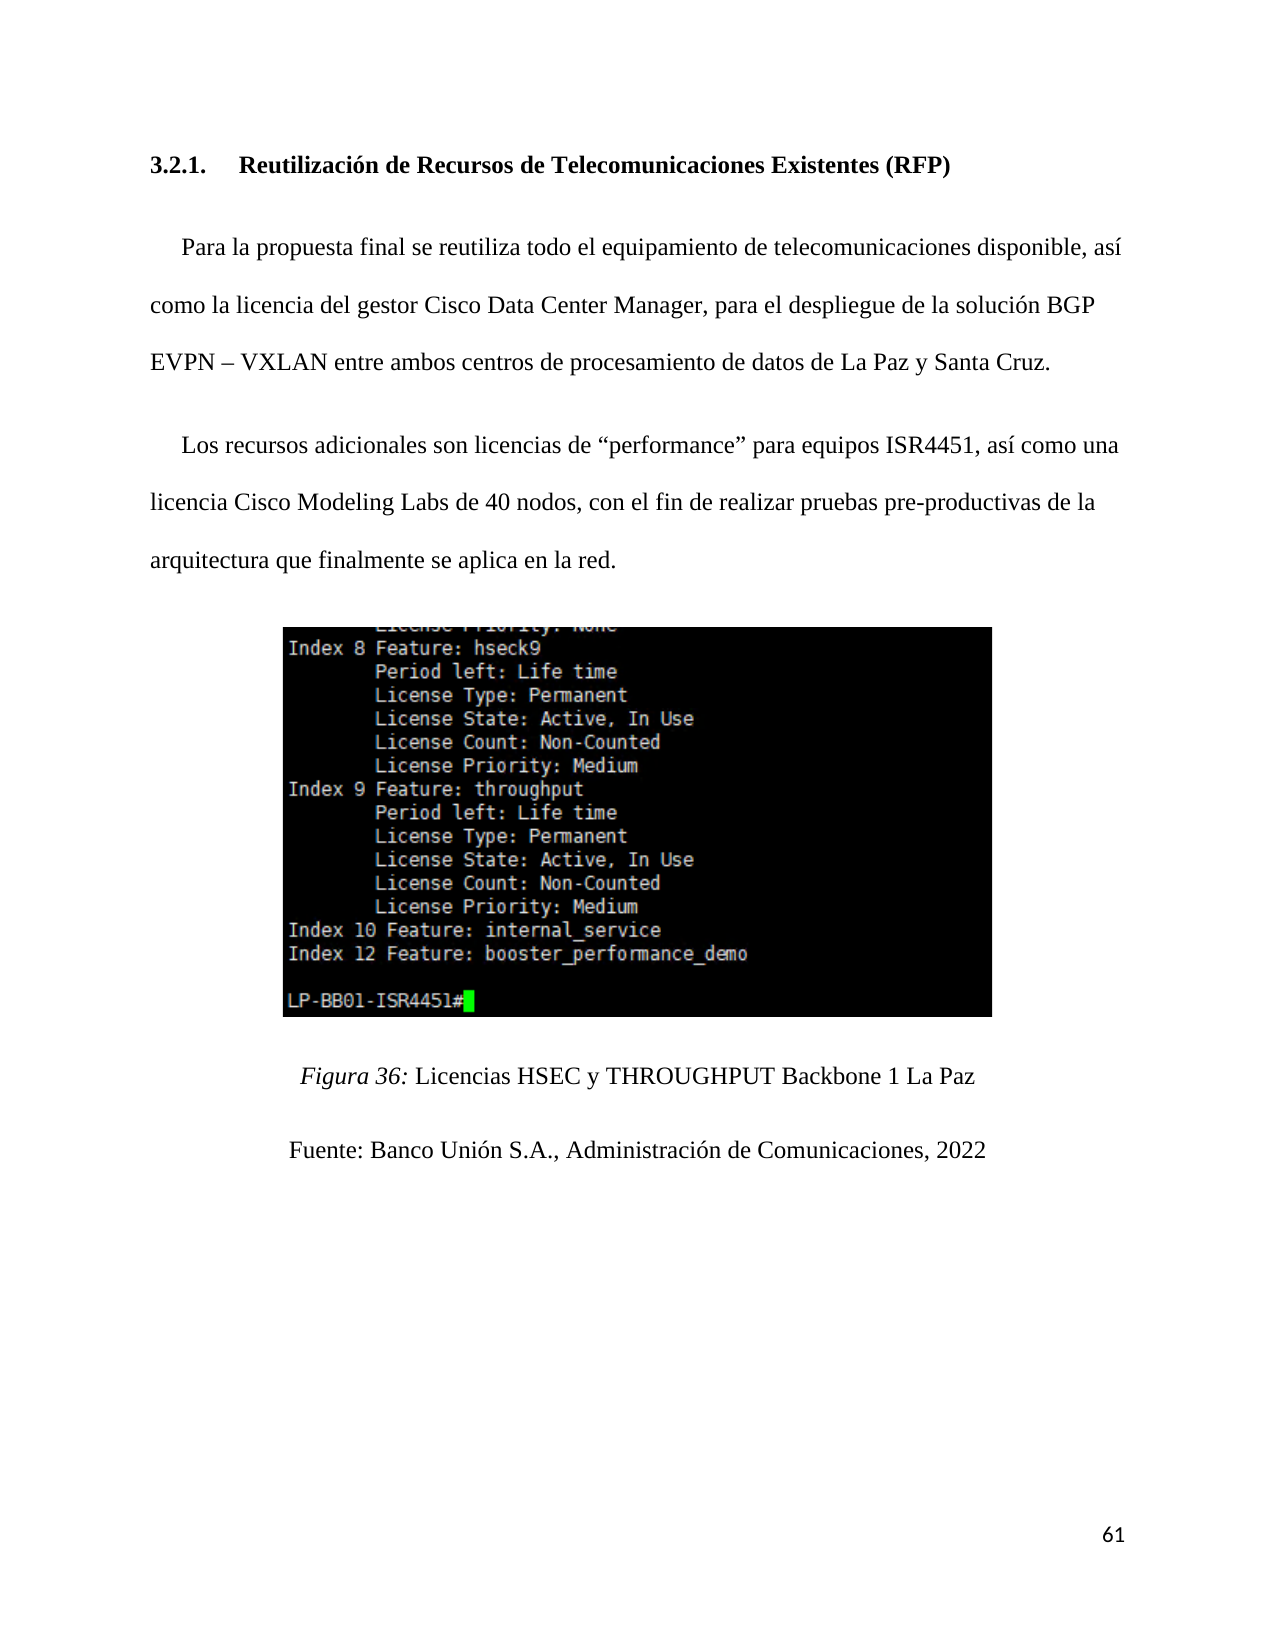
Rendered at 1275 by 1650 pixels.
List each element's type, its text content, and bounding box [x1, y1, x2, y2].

text Los recursos adicionales son licencias de “performance” para equipos ISR4451, así como una licencia Cisco Modeling Labs de 40 nodos, con el fin de realizar pruebas pre-productivas de la arquitectura que finalmente se aplica en la red. [150, 430, 1125, 574]
picture [282, 627, 993, 1017]
text Figura 36: Licencias HSEC y THROUGHPUT Backbone 1 La Paz [150, 1061, 1125, 1090]
list Reutilización de Recursos de Telecomunicaciones Existentes (RFP) [150, 150, 1125, 179]
text Fuente: Banco Unión S.A., Administración de Comunicaciones, 2022 [150, 1135, 1125, 1164]
text Para la propuesta final se reutiliza todo el equipamiento de telecomunicaciones disponible, así como la licencia del gestor Cisco Data Center Manager, para el despliegue de la solución BGP EVPN – VXLAN entre ambos centros de procesamiento de datos de La Paz y Santa Cruz. [150, 232, 1125, 376]
